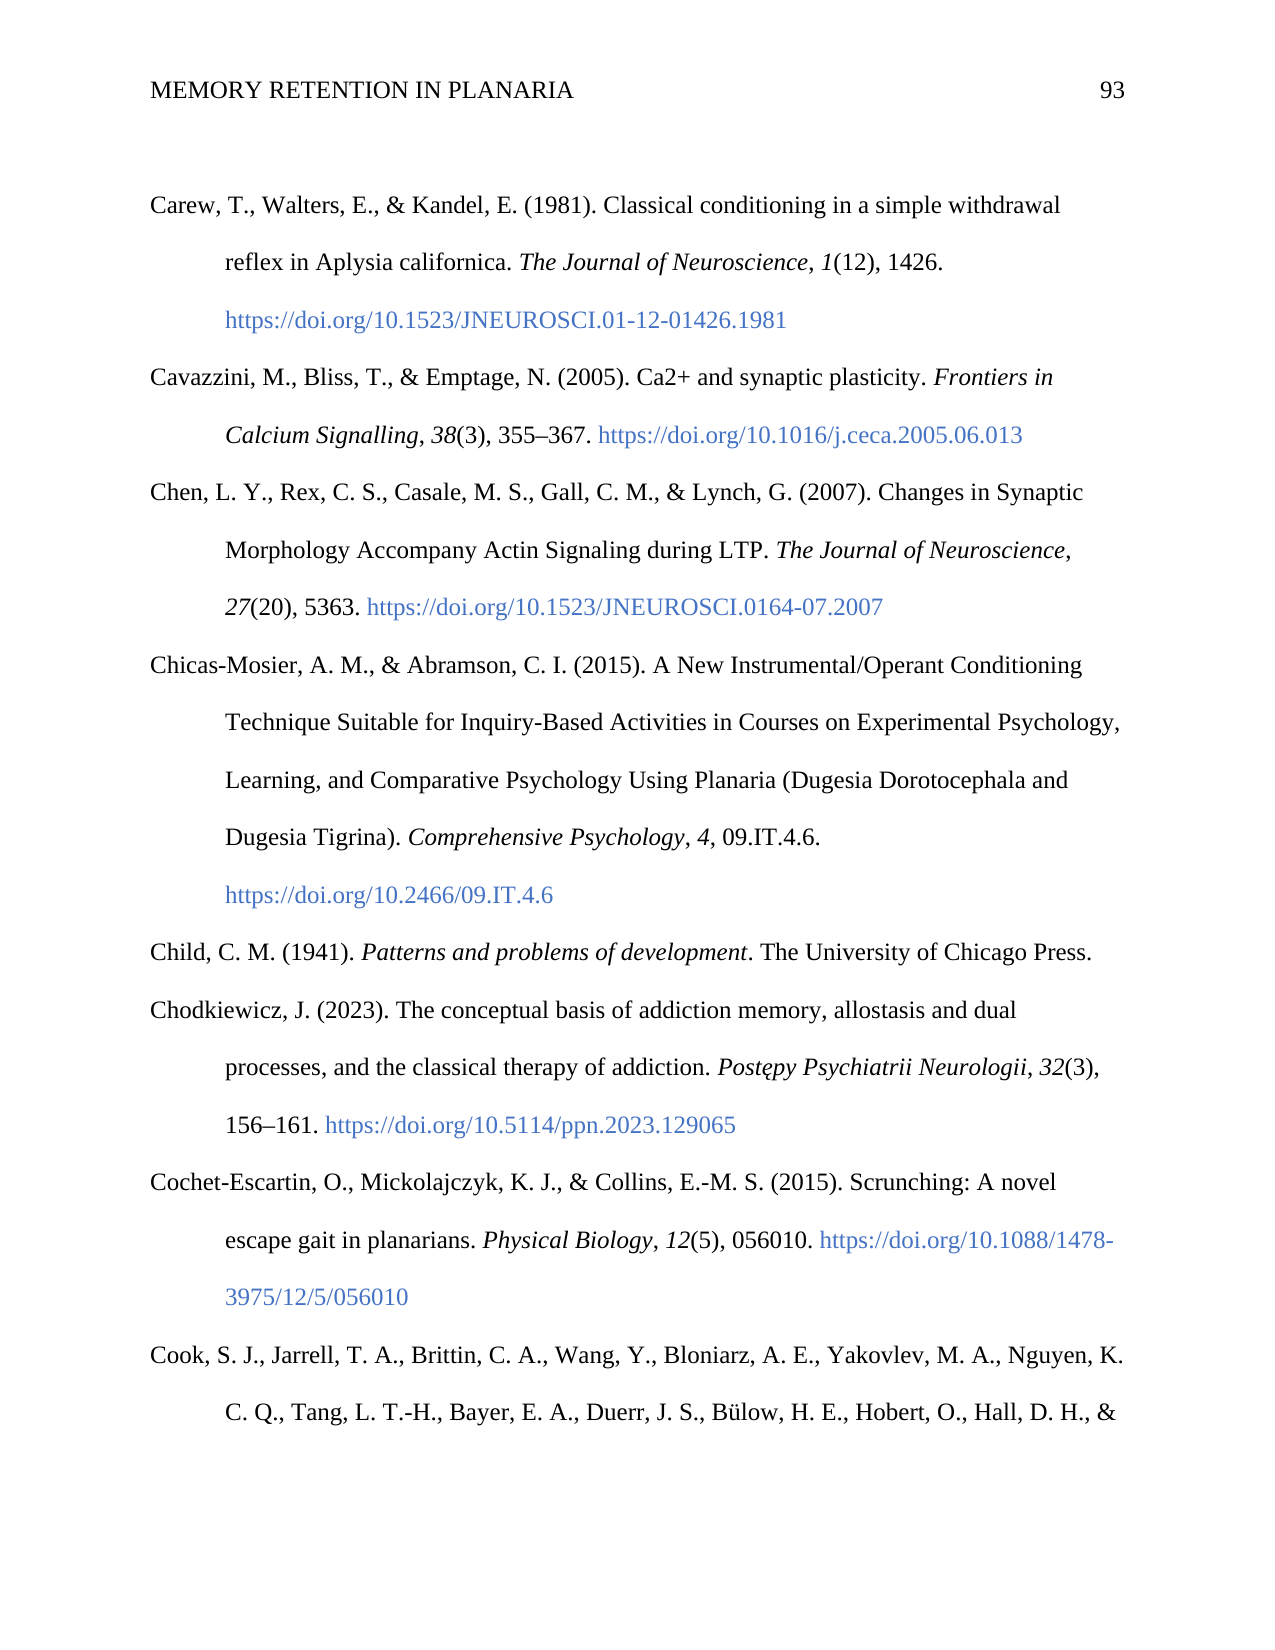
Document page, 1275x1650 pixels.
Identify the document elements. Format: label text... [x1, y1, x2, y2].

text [150, 1340, 1125, 1426]
text Chodkiewicz, J. (2023). The conceptual basis of addiction memory, allostasis and dual processes, and the classical therapy of addiction. Postępy Psychiatrii Neurologii, 32(3), 156–161. https://doi.org/10.5114/ppn.2023.129065 [150, 995, 1125, 1139]
text Cochet-Escartin, O., Mickolajczyk, K. J., & Collins, E.-M. S. (2015). Scrunching: A novel escape gait in planarians. Physical Biology, 12(5), 056010. https://doi.org/10.1088/1478-3975/12/5/056010 [150, 1167, 1125, 1311]
text Chen, L. Y., Rex, C. S., Casale, M. S., Gall, C. M., & Lynch, G. (2007). Changes in Synaptic Morphology Accompany Actin Signaling during LTP. The Journal of Neuroscience, 27(20), 5363. https://doi.org/10.1523/JNEUROSCI.0164-07.2007 [150, 477, 1125, 621]
text Child, C. M. (1941). Patterns and problems of development. The University of Chicago Press. [150, 937, 1125, 966]
text Chicas-Mosier, A. M., & Abramson, C. I. (2015). A New Instrumental/Operant Conditioning Technique Suitable for Inquiry-Based Activities in Courses on Experimental Psychology, Learning, and Comparative Psychology Using Planaria (Dugesia Dorotocephala and Dugesia Tigrina). Comprehensive Psychology, 4, 09.IT.4.6. https://doi.org/10.2466/09.IT.4.6 [150, 650, 1125, 909]
text Carew, T., Walters, E., & Kandel, E. (1981). Classical conditioning in a simple withdrawal reflex in Aplysia californica. The Journal of Neuroscience, 1(12), 1426. https://doi.org/10.1523/JNEUROSCI.01-12-01426.1981 [150, 190, 1125, 334]
text Cavazzini, M., Bliss, T., & Emptage, N. (2005). Ca2+ and synaptic plasticity. Frontiers in Calcium Signalling, 38(3), 355–367. https://doi.org/10.1016/j.ceca.2005.06.013 [150, 362, 1125, 449]
